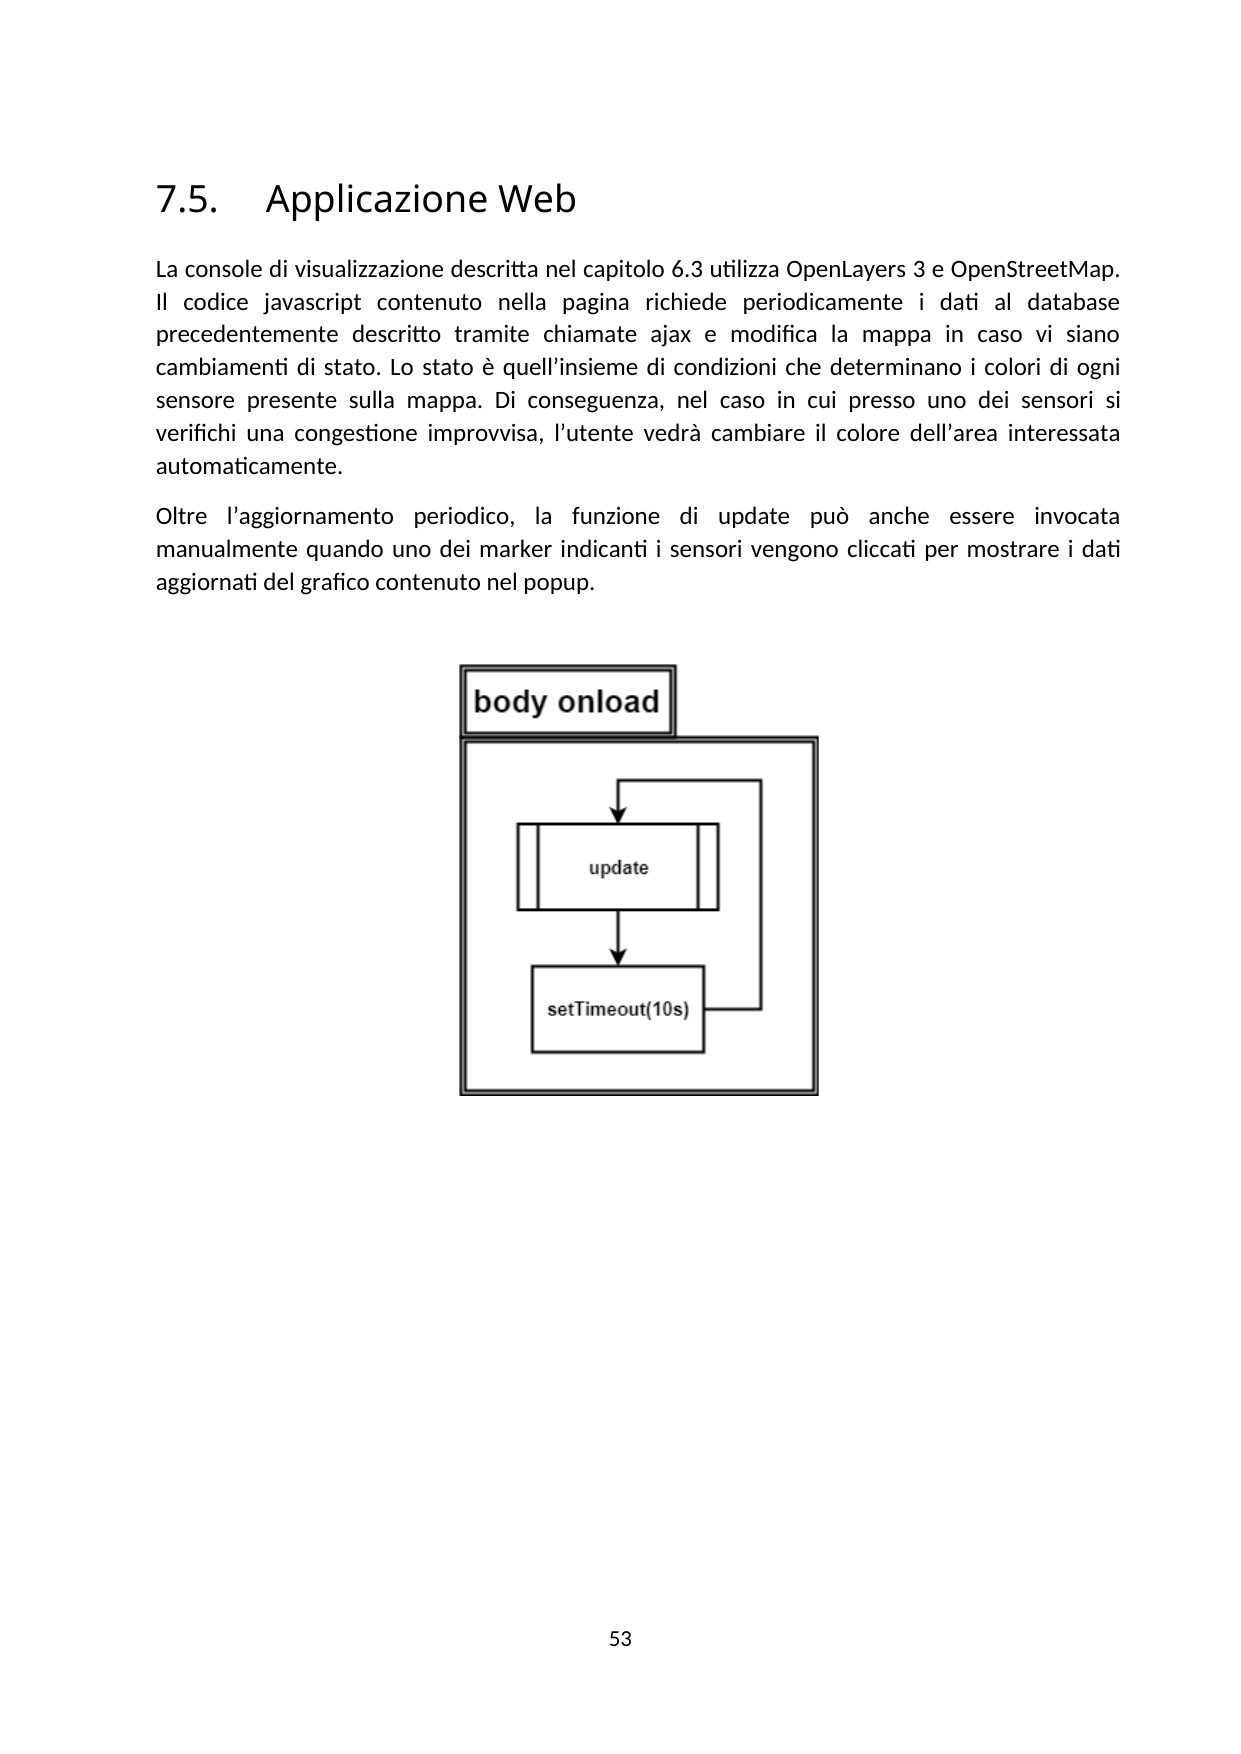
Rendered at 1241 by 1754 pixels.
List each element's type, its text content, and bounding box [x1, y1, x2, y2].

list Applicazione Web [156, 173, 1122, 224]
text La console di visualizzazione descritta nel capitolo 6.3 utilizza OpenLayers 3 e OpenStreetMap. Il codice javascript contenuto nella pagina richiede periodicamente i dati al database precedentemente descritto tramite chiamate ajax e modifica la mappa in caso vi siano cambiamenti di stato. Lo stato è quell’insieme di condizioni che determinano i colori di ogni sensore presente sulla mappa. Di conseguenza, nel caso in cui presso uno dei sensori si verifichi una congestione improvvisa, l’utente vedrà cambiare il colore dell’area interessata automaticamente. [156, 253, 1122, 481]
picture [459, 664, 819, 1096]
text Oltre l’aggiornamento periodico, la funzione di update può anche essere invocata manualmente quando uno dei marker indicanti i sensori vengono cliccati per mostrare i dati aggiornati del grafico contenuto nel popup. [156, 500, 1122, 596]
